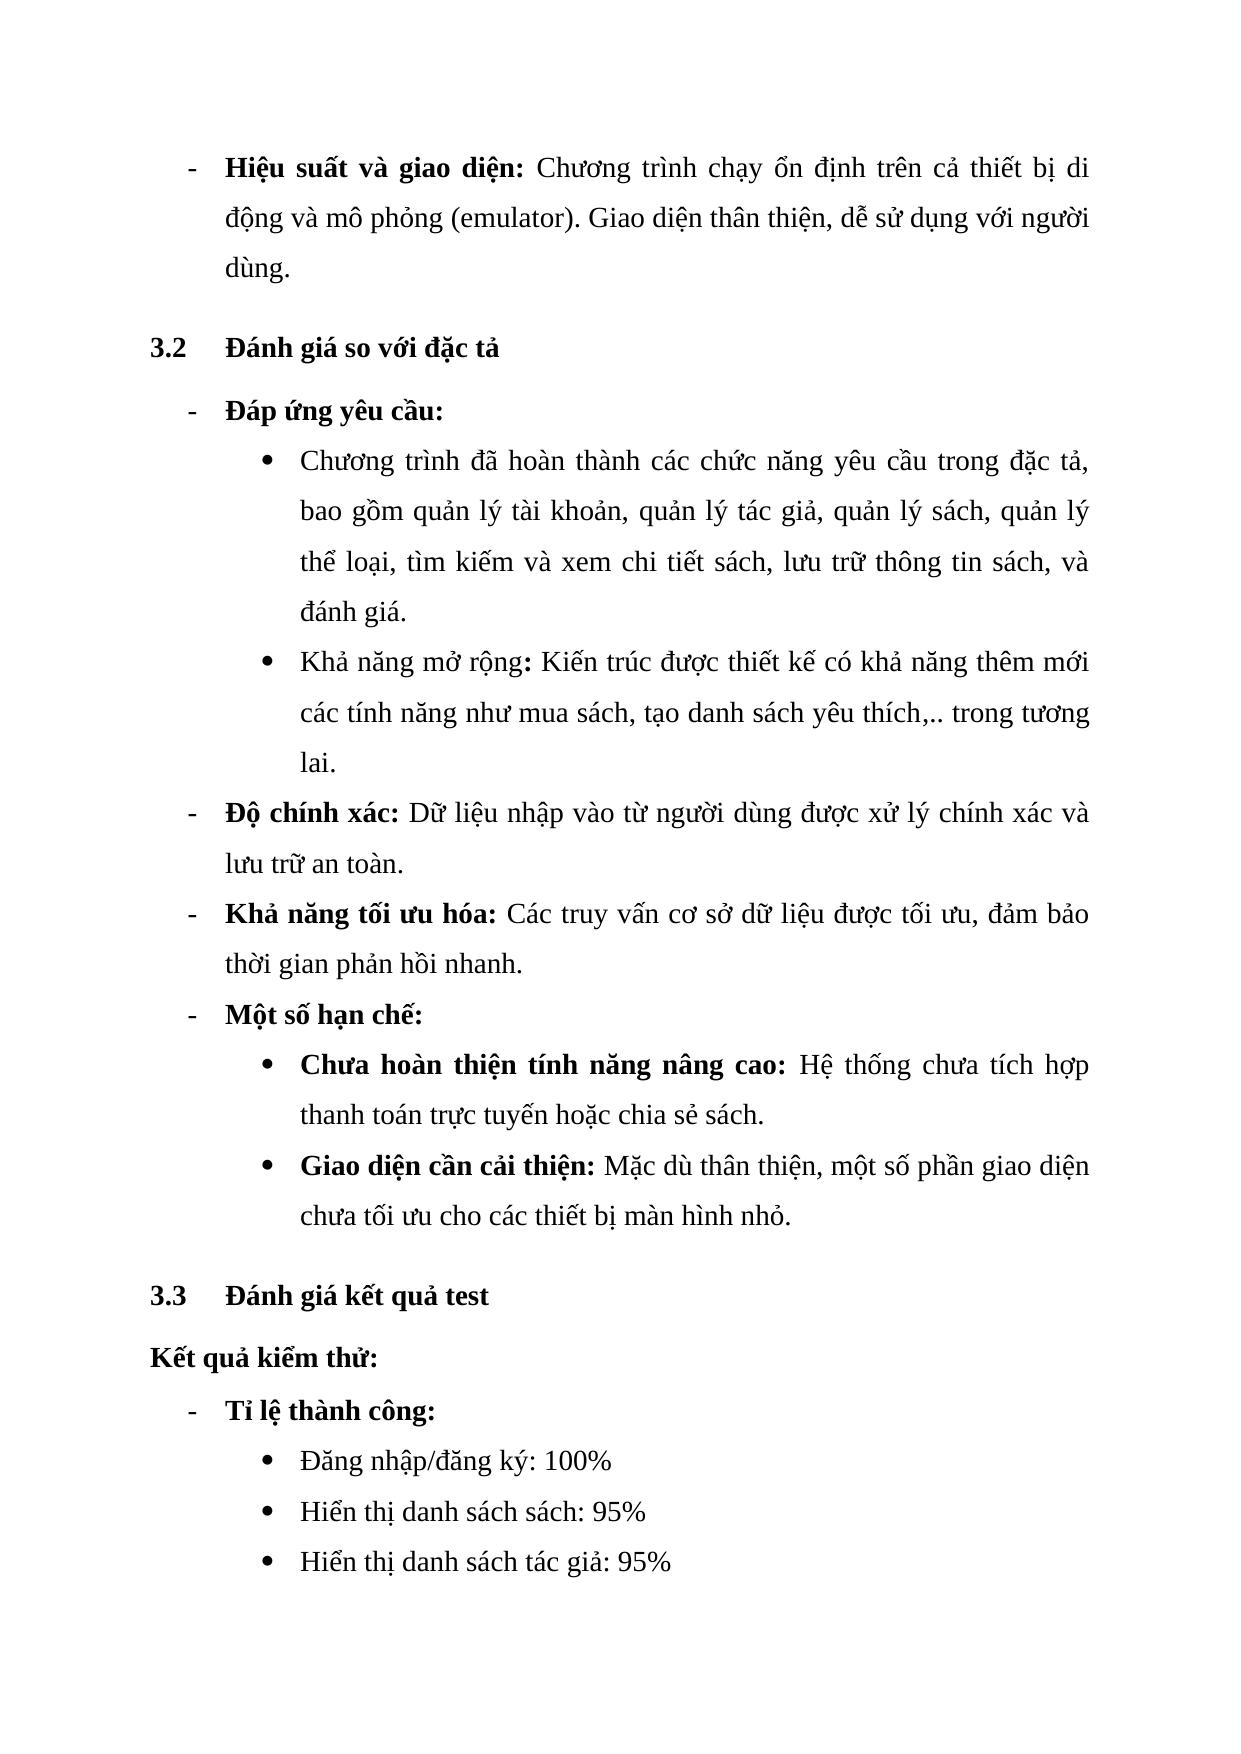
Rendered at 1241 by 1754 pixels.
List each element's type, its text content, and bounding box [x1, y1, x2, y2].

list Một số hạn chế: [187, 997, 1090, 1030]
list Chưa hoàn thiện tính năng nâng cao: Hệ thống chưa tích hợp thanh toán trực tuyến hoặc chia sẻ sách. [262, 1047, 1090, 1131]
text Kết quả kiểm thử: [150, 1340, 1090, 1374]
list Đáp ứng yêu cầu: [187, 393, 1090, 426]
list Khả năng mở rộng: Kiến trúc được thiết kế có khả năng thêm mới các tính năng như mua sách, tạo danh sách yêu thích,.. trong tương lai. [262, 644, 1090, 779]
list Đăng nhập/đăng ký: 100% [262, 1443, 1090, 1477]
list Hiển thị danh sách sách: 95% [262, 1494, 1090, 1528]
list Tỉ lệ thành công: [187, 1393, 1090, 1427]
list Hiển thị danh sách tác giả: 95% [262, 1544, 1090, 1578]
subtitle Đánh giá kết quả test [150, 1278, 1090, 1311]
list Khả năng tối ưu hóa: Các truy vấn cơ sở dữ liệu được tối ưu, đảm bảo thời gian phản hồi nhanh. [187, 896, 1090, 980]
list Hiệu suất và giao diện: Chương trình chạy ổn định trên cả thiết bị di động và mô phỏng (emulator). Giao diện thân thiện, dễ sử dụng với người dùng. [187, 150, 1090, 284]
list Độ chính xác: Dữ liệu nhập vào từ người dùng được xử lý chính xác và lưu trữ an toàn. [187, 796, 1090, 879]
subtitle Đánh giá so với đặc tả [150, 330, 1090, 364]
list Giao diện cần cải thiện: Mặc dù thân thiện, một số phần giao diện chưa tối ưu cho các thiết bị màn hình nhỏ. [262, 1148, 1090, 1232]
list Chương trình đã hoàn thành các chức năng yêu cầu trong đặc tả, bao gồm quản lý tài khoản, quản lý tác giả, quản lý sách, quản lý thể loại, tìm kiếm và xem chi tiết sách, lưu trữ thông tin sách, và đánh giá. [262, 443, 1090, 628]
